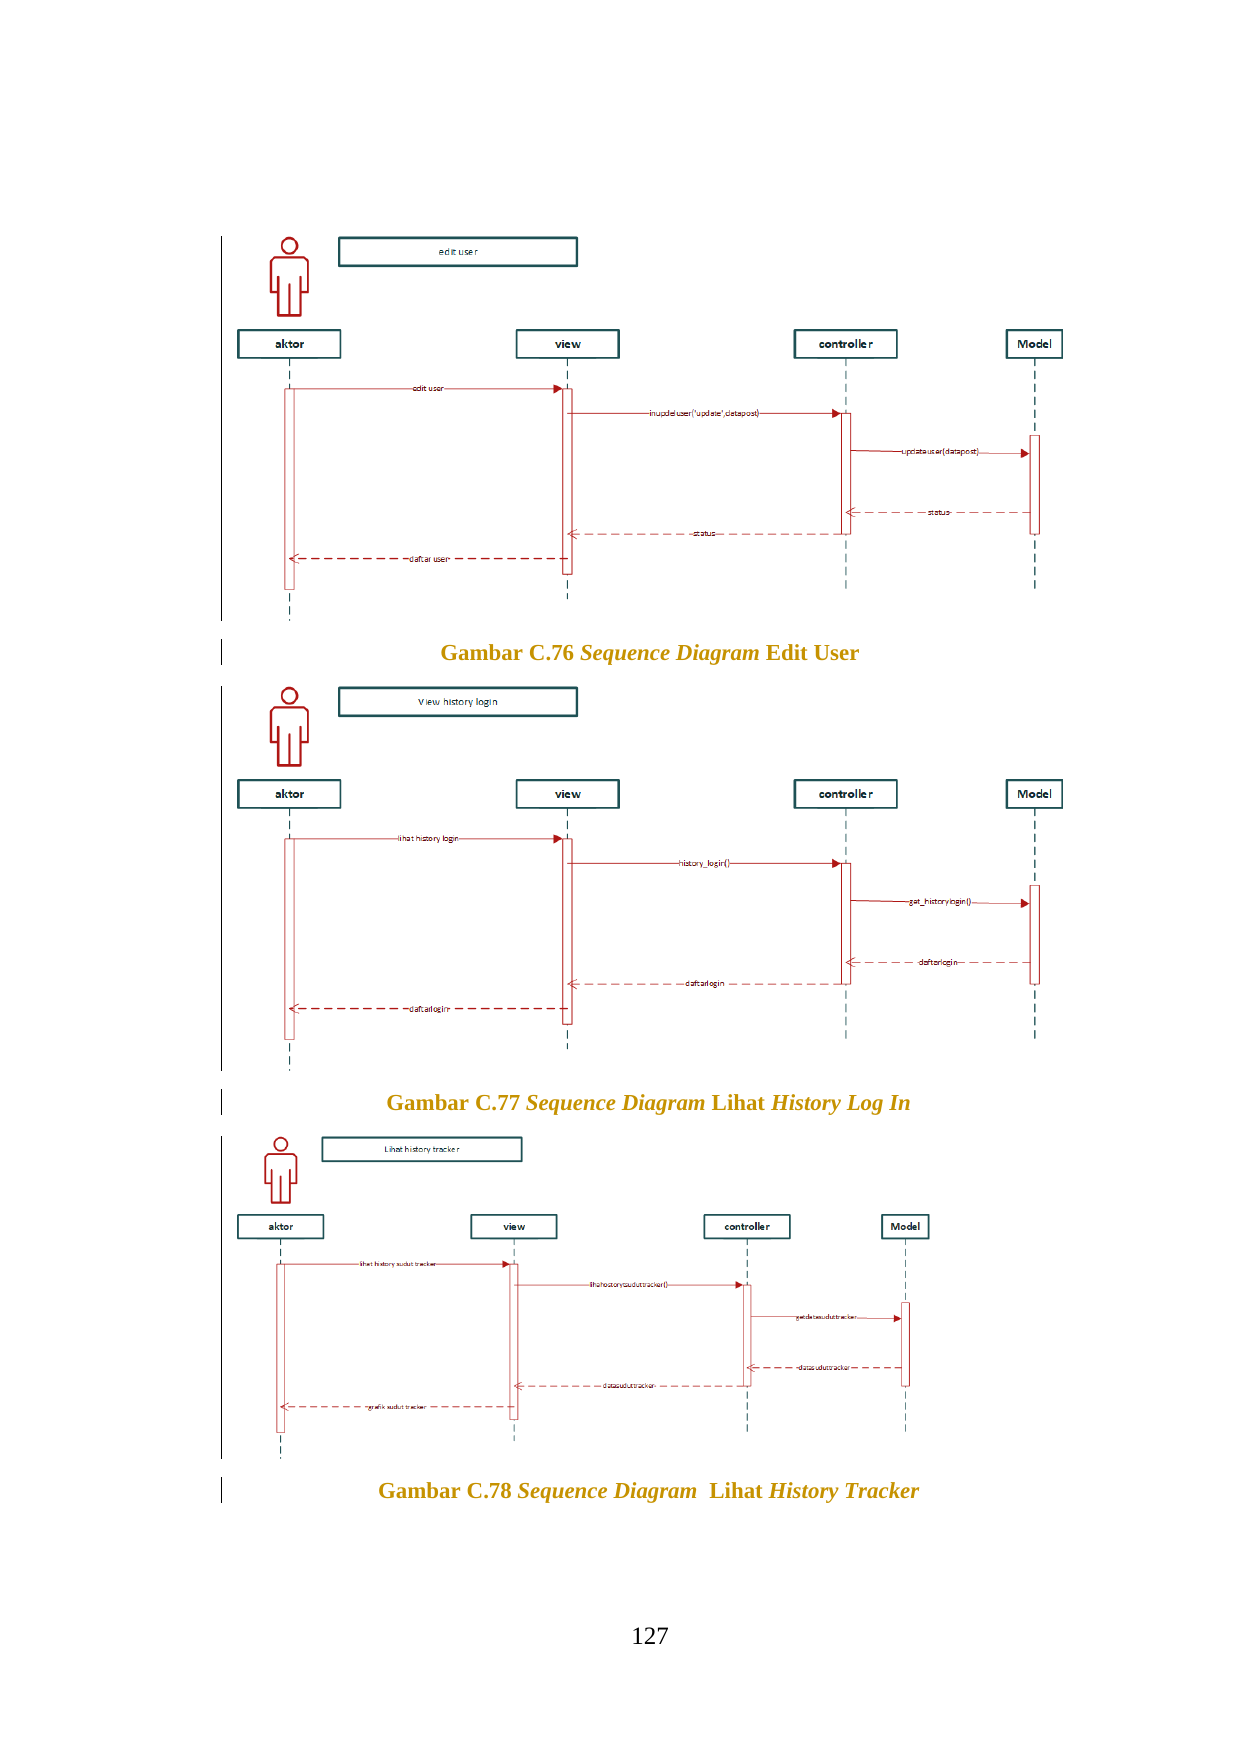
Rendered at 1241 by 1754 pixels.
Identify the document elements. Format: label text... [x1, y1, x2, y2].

picture [236, 236, 1063, 621]
picture [236, 686, 1063, 1071]
text Gambar C.3 Sequence Diagram Edit User [236, 639, 1063, 665]
text Gambar C.4 Sequence Diagram Lihat History Log In [236, 1089, 1063, 1115]
picture [236, 1136, 930, 1459]
text Gambar C.5 Sequence Diagram Lihat History Tracker [236, 1477, 1063, 1503]
